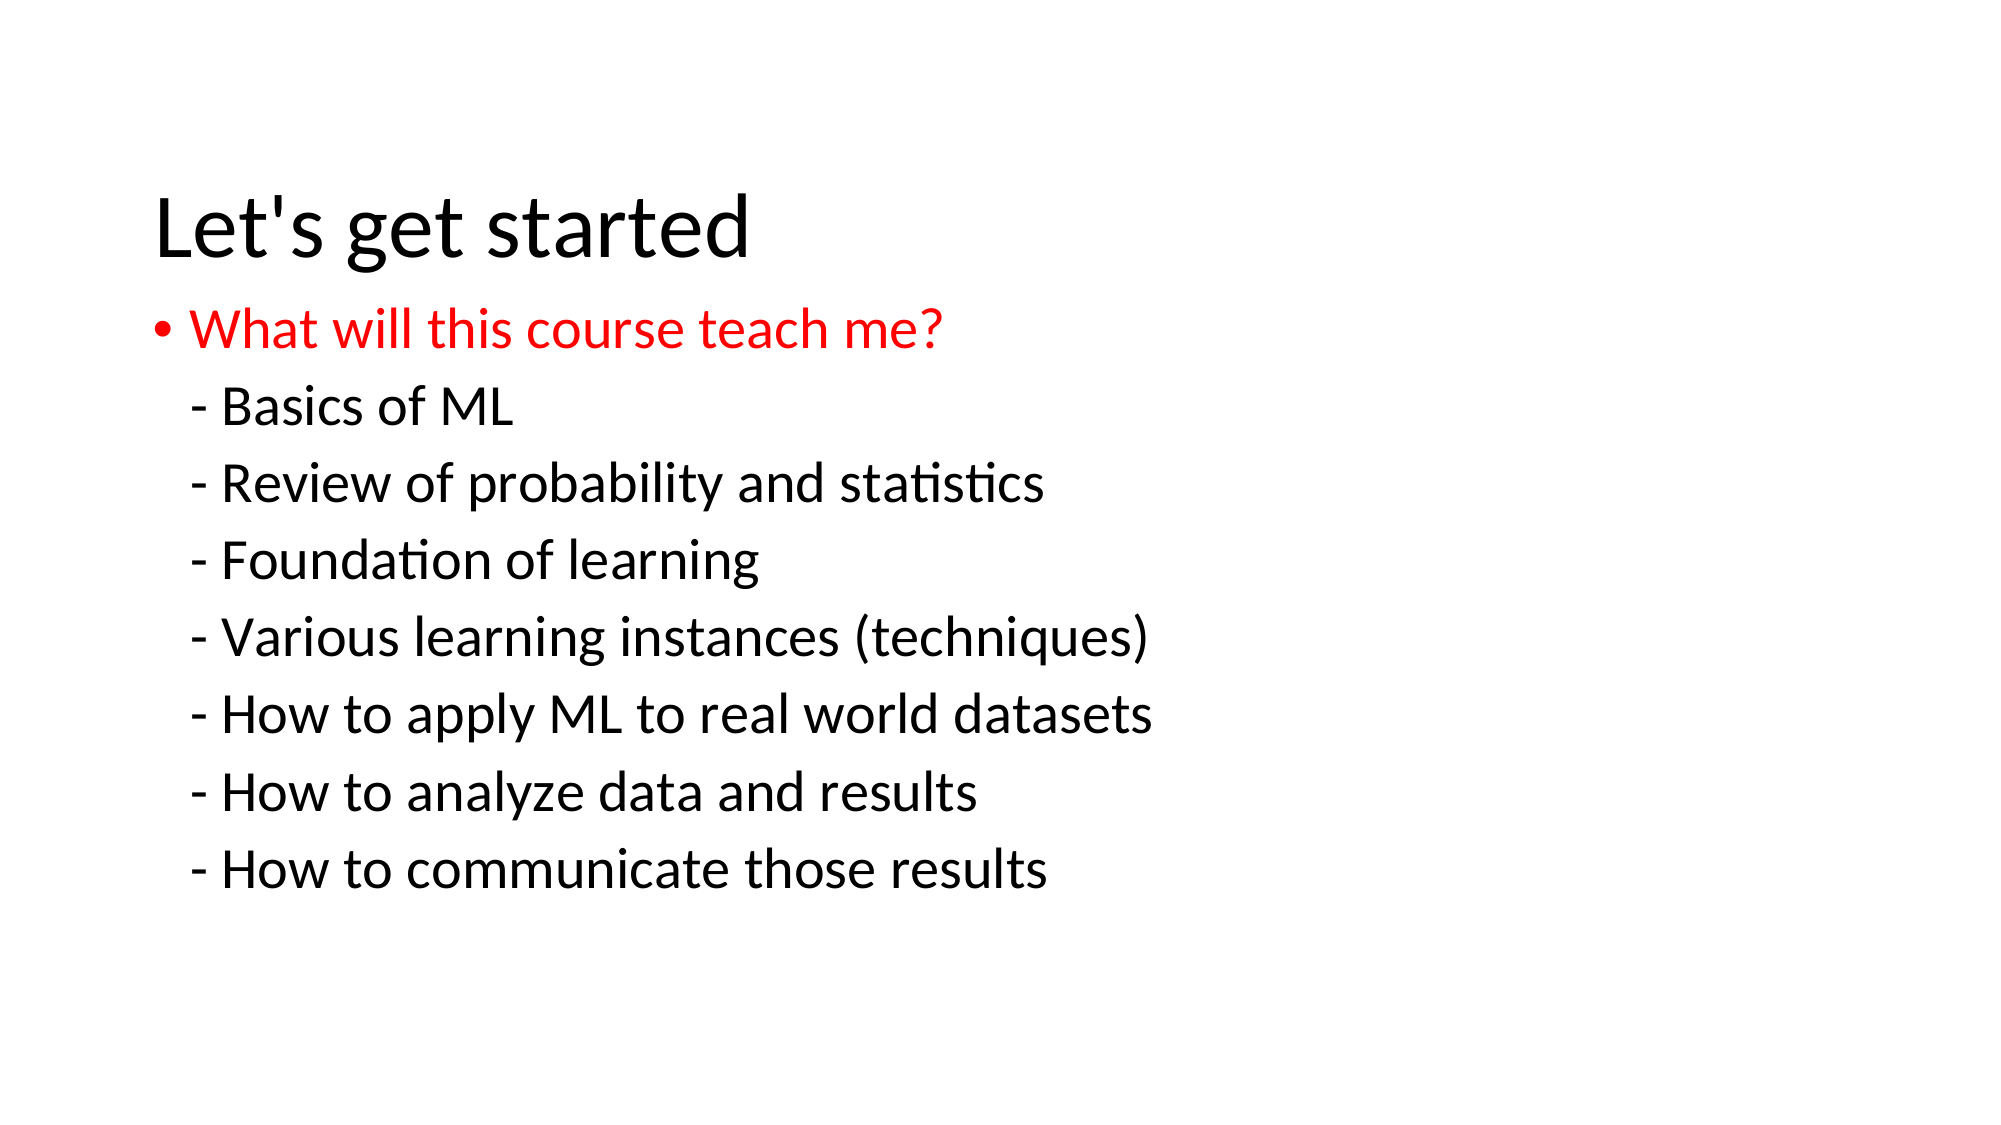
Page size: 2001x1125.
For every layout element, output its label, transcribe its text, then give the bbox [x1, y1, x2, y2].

list Various learning instances (techniques) [190, 600, 1699, 671]
subtitle Let's get started [154, 168, 1111, 280]
list Review of probability and statistics [190, 446, 1699, 517]
list How to communicate those results [190, 832, 1699, 903]
list Basics of ML [190, 368, 1699, 440]
list Foundation of learning [190, 523, 1699, 594]
list How to apply ML to real world datasets [190, 677, 1699, 748]
list How to analyze data and results [190, 754, 1699, 826]
text • What will this course teach me? [152, 292, 1699, 363]
